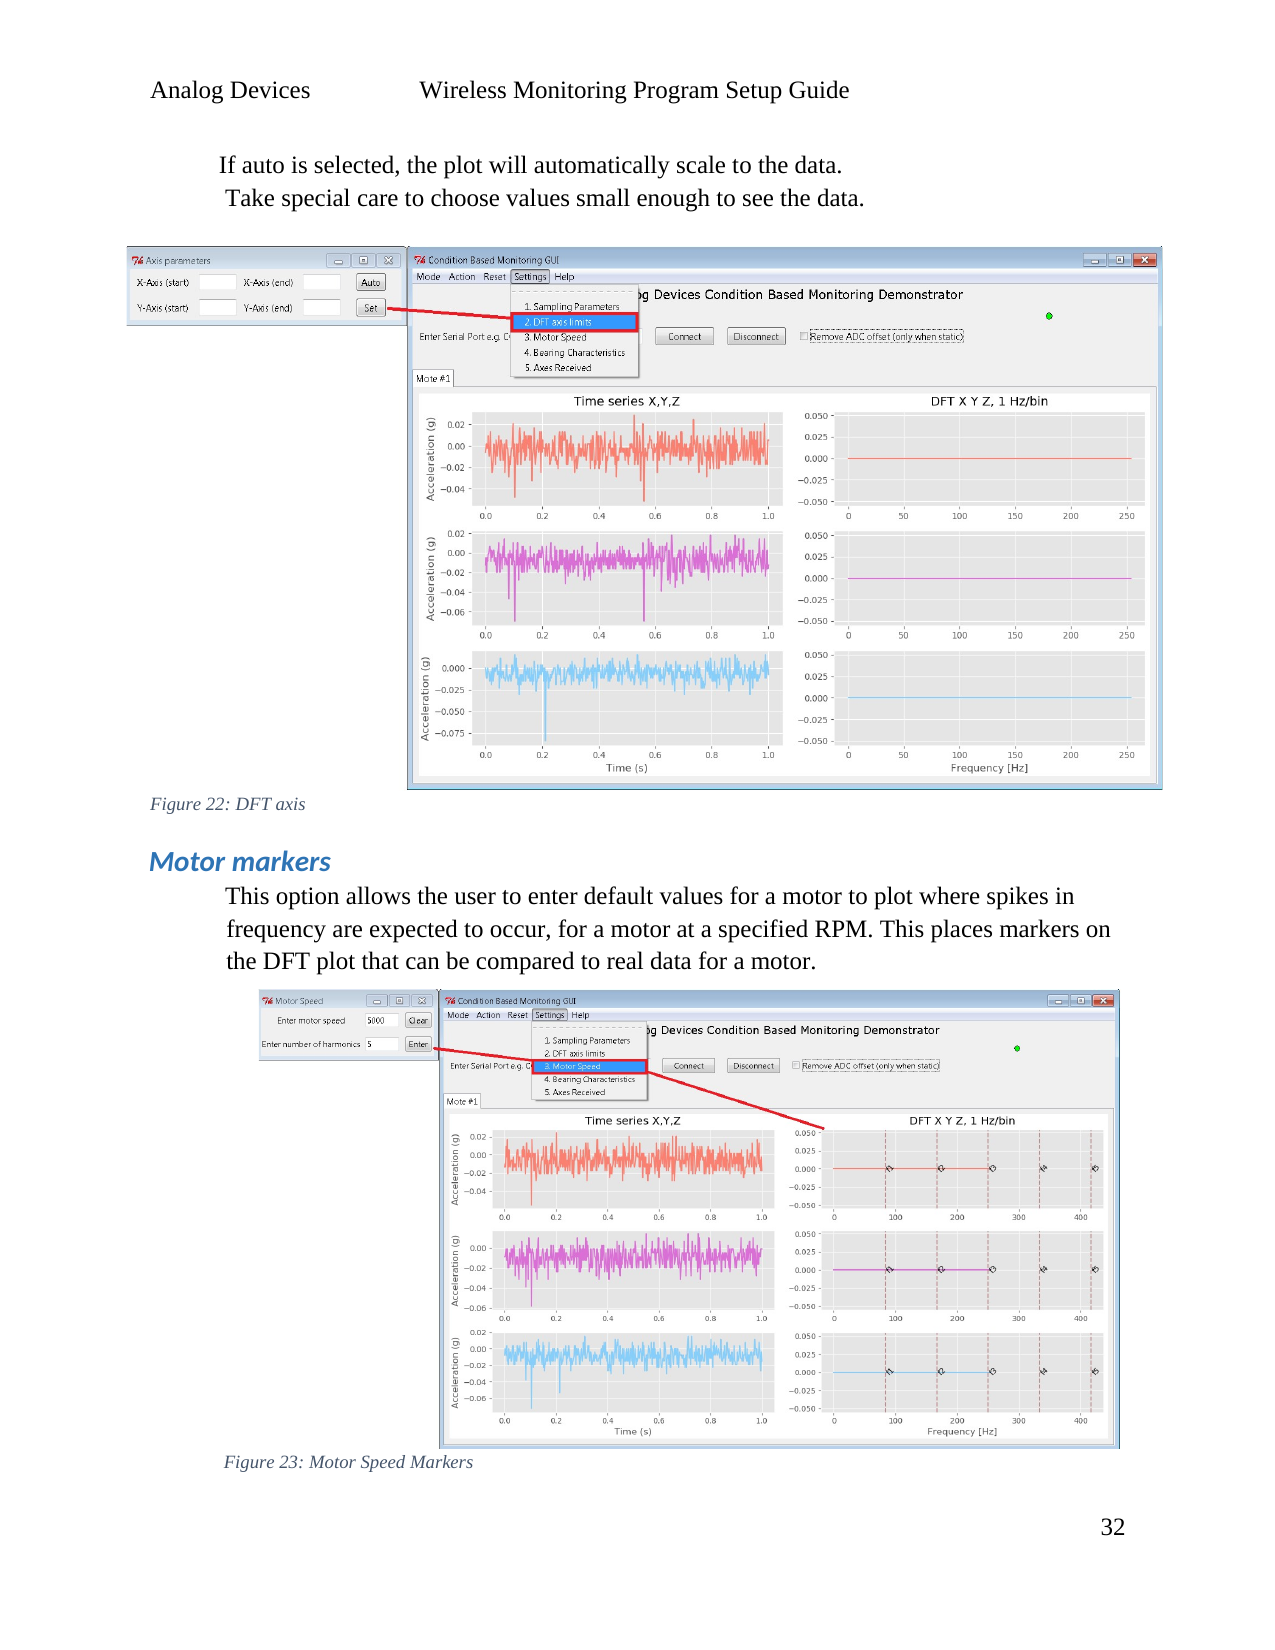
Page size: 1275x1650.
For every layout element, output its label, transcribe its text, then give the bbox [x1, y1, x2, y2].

picture [126, 246, 1163, 791]
text This option allows the user to enter default values for a motor to plot where spikes in frequency are expected to occur, for a motor at a specified RPM. This places markers on the DFT plot that can be compared to real data for a motor. [225, 881, 1126, 974]
text Figure 22: DFT axis [150, 793, 1206, 814]
text Figure 23: Motor Speed Markers [223, 1451, 1206, 1473]
picture [258, 989, 1122, 1449]
text Motor markers [148, 843, 1206, 879]
text Take special care to choose values small enough to see the data. [225, 183, 1126, 211]
text If auto is selected, the plot will automatically scale to the data. [150, 150, 1206, 179]
